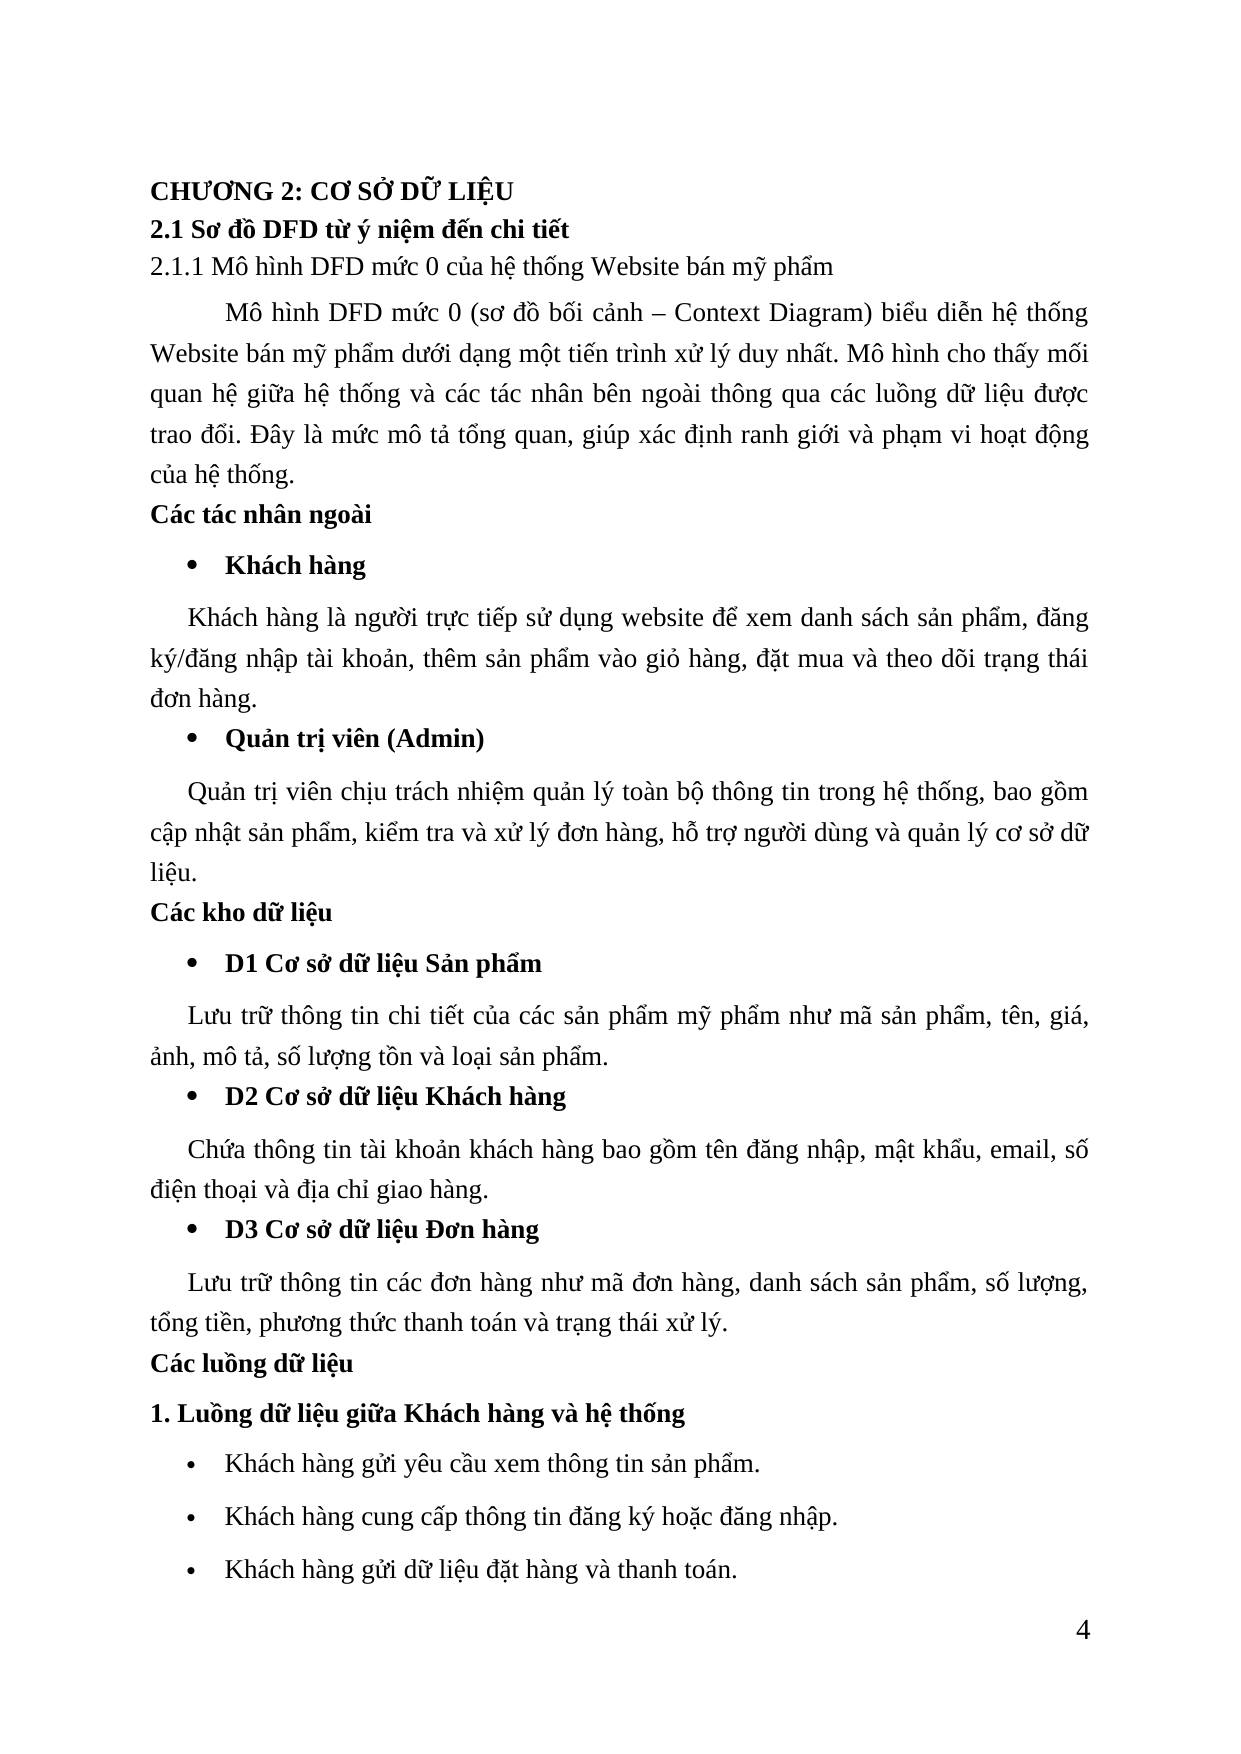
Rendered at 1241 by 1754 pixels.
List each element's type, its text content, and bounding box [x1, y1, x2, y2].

list D2 Cơ sở dữ liệu Khách hàng [187, 1080, 1090, 1111]
list Khách hàng cung cấp thông tin đăng ký hoặc đăng nhập. [187, 1500, 1090, 1531]
list Khách hàng gửi dữ liệu đặt hàng và thanh toán. [187, 1553, 1090, 1584]
list D3 Cơ sở dữ liệu Đơn hàng [187, 1213, 1090, 1245]
text Quản trị viên chịu trách nhiệm quản lý toàn bộ thông tin trong hệ thống, bao gồm cập nhật sản phẩm, kiểm tra và xử lý đơn hàng, hỗ trợ người dùng và quản lý cơ sở dữ liệu. [150, 775, 1090, 887]
list Quản trị viên (Admin) [187, 723, 1090, 754]
text Mô hình DFD mức 0 (sơ đồ bối cảnh – Context Diagram) biểu diễn hệ thống Website bán mỹ phẩm dưới dạng một tiến trình xử lý duy nhất. Mô hình cho thấy mối quan hệ giữa hệ thống và các tác nhân bên ngoài thông qua các luồng dữ liệu được trao đổi. Đây là mức mô tả tổng quan, giúp xác định ranh giới và phạm vi hoạt động của hệ thống. [150, 296, 1090, 489]
list Khách hàng gửi yêu cầu xem thông tin sản phẩm. [187, 1447, 1090, 1478]
list Khách hàng [187, 549, 1090, 580]
text Các kho dữ liệu [150, 896, 1090, 928]
subtitle CHƯƠNG 2: CƠ SỞ DỮ LIỆU [150, 175, 1090, 206]
subtitle 2.1.1 Mô hình DFD mức 0 của hệ thống Website bán mỹ phẩm [150, 250, 1090, 282]
subtitle 2.1 Sơ đồ DFD từ ý niệm đến chi tiết [150, 213, 1090, 244]
text Lưu trữ thông tin chi tiết của các sản phẩm mỹ phẩm như mã sản phẩm, tên, giá, ảnh, mô tả, số lượng tồn và loại sản phẩm. [150, 999, 1090, 1071]
text 1. Luồng dữ liệu giữa Khách hàng và hệ thống [150, 1397, 1090, 1428]
text Chứa thông tin tài khoản khách hàng bao gồm tên đăng nhập, mật khẩu, email, số điện thoại và địa chỉ giao hàng. [150, 1133, 1090, 1204]
text Các tác nhân ngoài [150, 498, 1090, 530]
text Các luồng dữ liệu [150, 1347, 1090, 1378]
text Lưu trữ thông tin các đơn hàng như mã đơn hàng, danh sách sản phẩm, số lượng, tổng tiền, phương thức thanh toán và trạng thái xử lý. [150, 1266, 1090, 1338]
text Khách hàng là người trực tiếp sử dụng website để xem danh sách sản phẩm, đăng ký/đăng nhập tài khoản, thêm sản phẩm vào giỏ hàng, đặt mua và theo dõi trạng thái đơn hàng. [150, 601, 1090, 713]
list D1 Cơ sở dữ liệu Sản phẩm [187, 947, 1090, 978]
